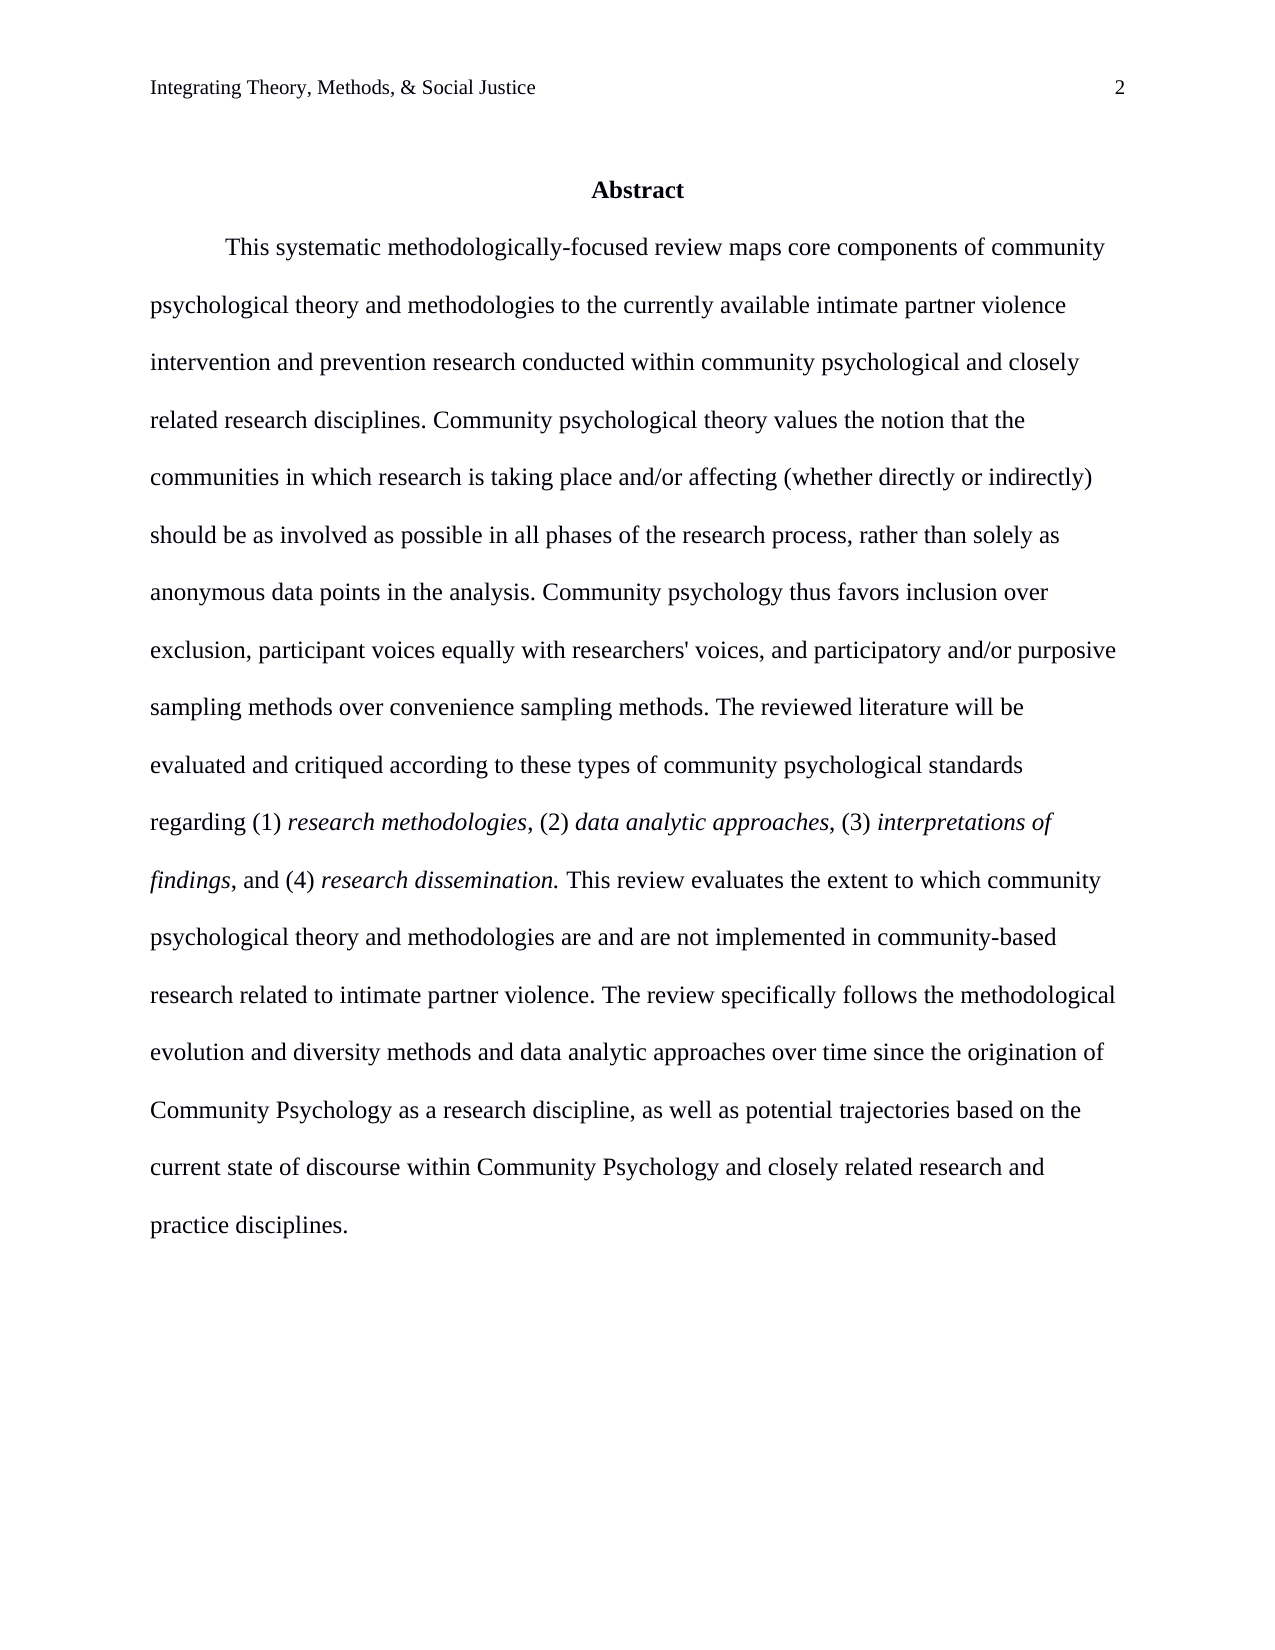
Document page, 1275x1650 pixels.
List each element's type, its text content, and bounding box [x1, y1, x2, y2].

subtitle Abstract [150, 175, 1125, 204]
